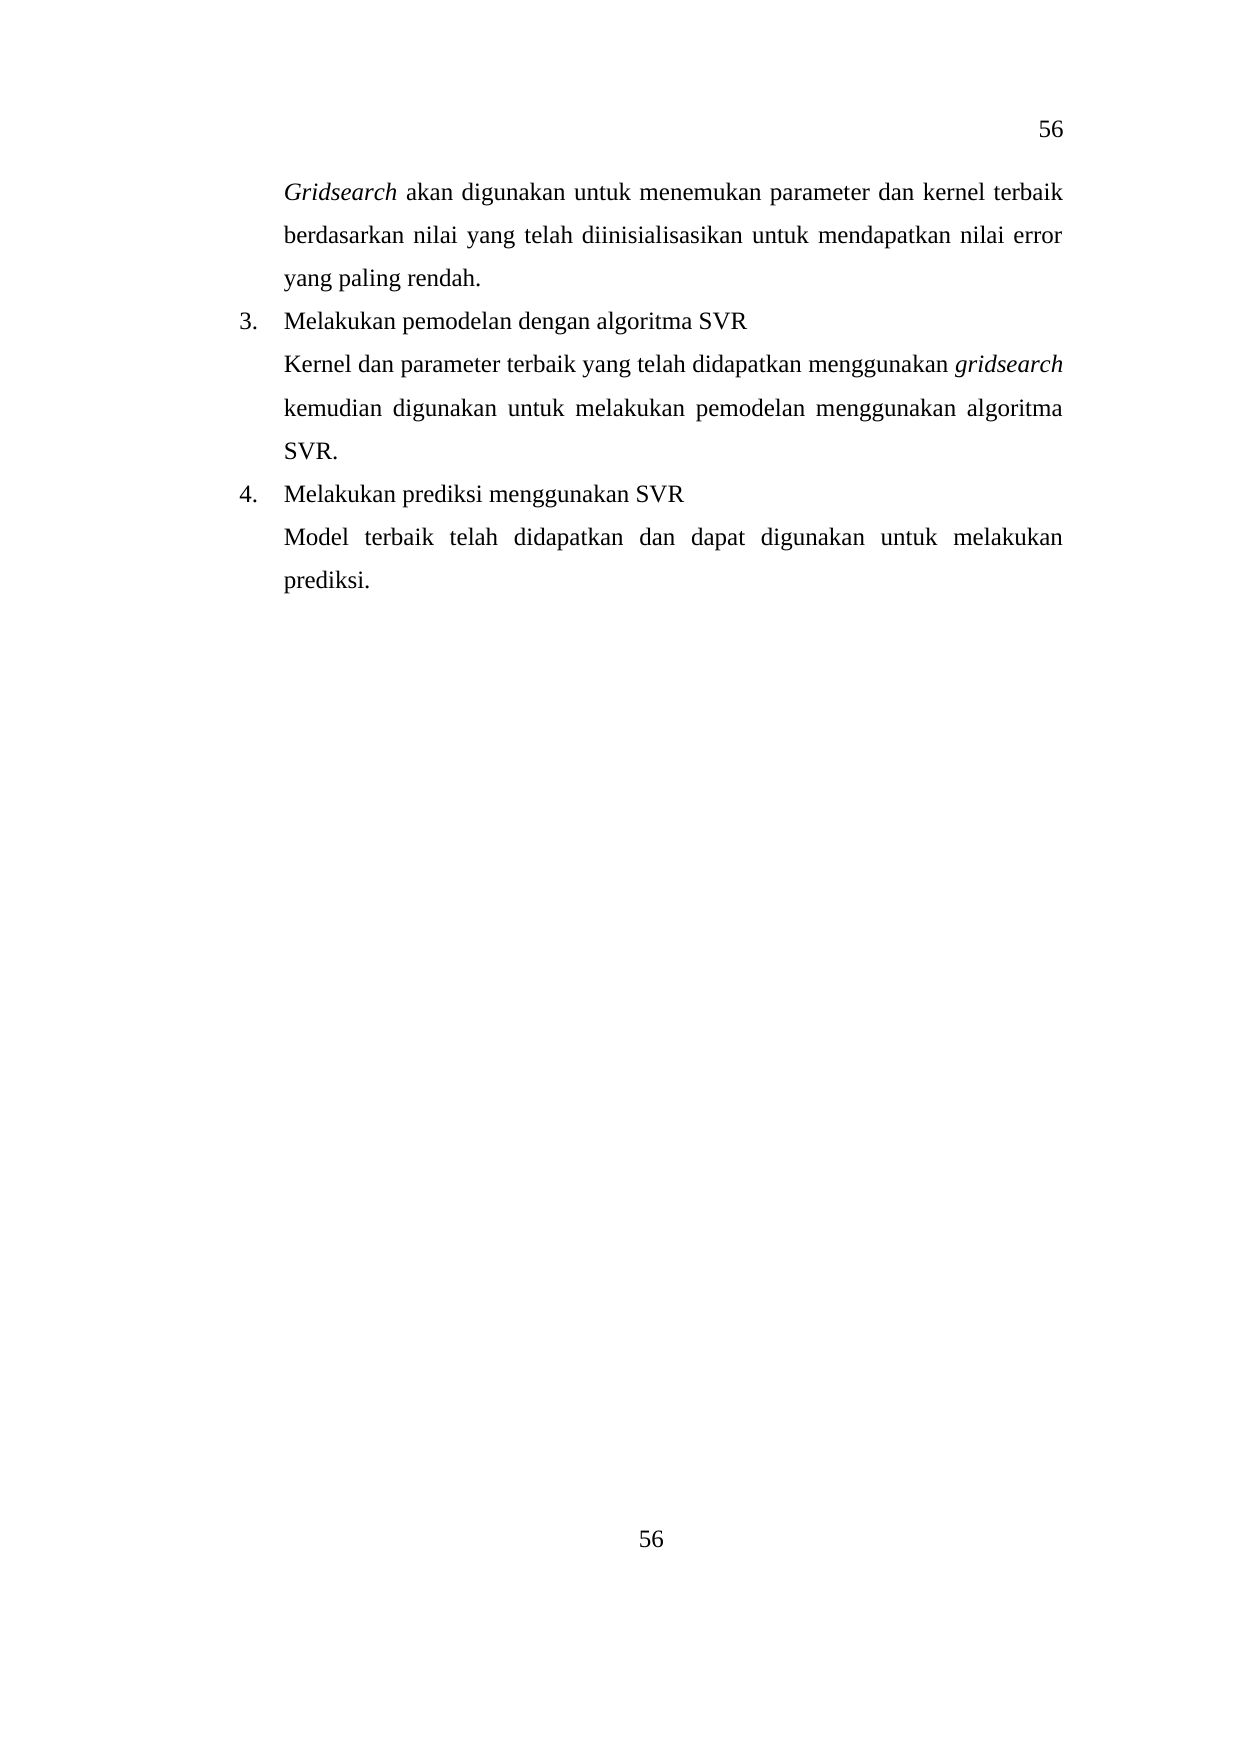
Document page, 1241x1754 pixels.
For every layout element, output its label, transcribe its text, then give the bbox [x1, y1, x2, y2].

list Melakukan pemodelan dengan algoritma SVR [239, 306, 1063, 335]
text Kernel dan parameter terbaik yang telah didapatkan menggunakan gridsearch kemudian digunakan untuk melakukan pemodelan menggunakan algoritma SVR. [283, 349, 1063, 464]
list Melakukan prediksi menggunakan SVR [239, 479, 1063, 508]
list Gridsearch akan digunakan untuk menemukan parameter dan kernel terbaik berdasarkan nilai yang telah diinisialisasikan untuk mendapatkan nilai error yang paling rendah. [283, 177, 1063, 292]
text Model terbaik telah didapatkan dan dapat digunakan untuk melakukan prediksi. [283, 522, 1063, 594]
